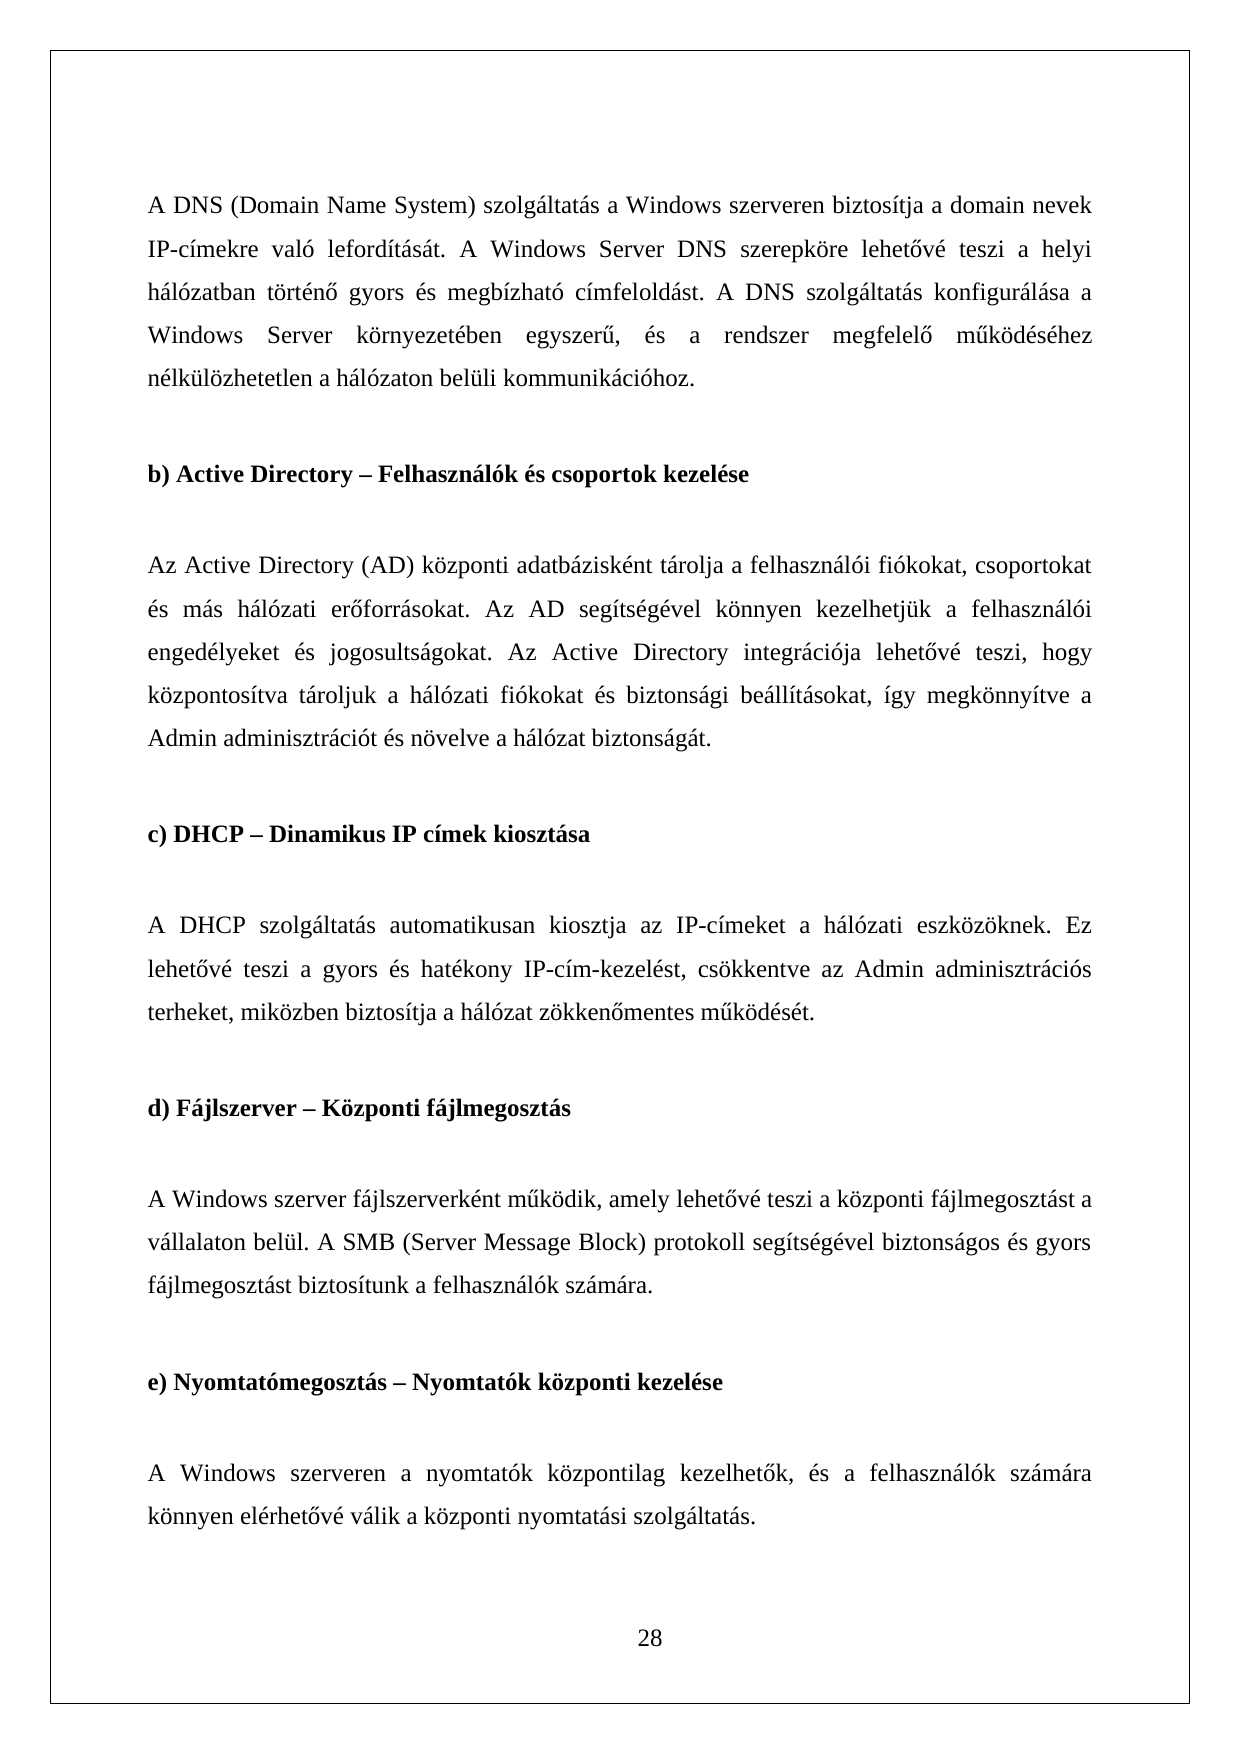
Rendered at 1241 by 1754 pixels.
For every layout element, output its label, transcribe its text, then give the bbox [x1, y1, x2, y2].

text e) Nyomtatómegosztás – Nyomtatók központi kezelése [147, 1367, 1093, 1396]
text d) Fájlszerver – Központi fájlmegosztás [147, 1093, 1093, 1122]
text Az Active Directory (AD) központi adatbázisként tárolja a felhasználói fiókokat, csoportokat és más hálózati erőforrásokat. Az AD segítségével könnyen kezelhetjük a felhasználói engedélyeket és jogosultságokat. Az Active Directory integrációja lehetővé teszi, hogy központosítva tároljuk a hálózati fiókokat és biztonsági beállításokat, így megkönnyítve a Admin adminisztrációt és növelve a hálózat biztonságát. [147, 507, 1093, 752]
text A DNS (Domain Name System) szolgáltatás a Windows szerveren biztosítja a domain nevek IP-címekre való lefordítását. A Windows Server DNS szerepköre lehetővé teszi a helyi hálózatban történő gyors és megbízható címfeloldást. A DNS szolgáltatás konfigurálása a Windows Server környezetében egyszerű, és a rendszer megfelelő működéséhez nélkülözhetetlen a hálózaton belüli kommunikációhoz. [147, 147, 1093, 392]
text A Windows szerver fájlszerverként működik, amely lehetővé teszi a központi fájlmegosztást a vállalaton belül. A SMB (Server Message Block) protokoll segítségével biztonságos és gyors fájlmegosztást biztosítunk a felhasználók számára. [147, 1141, 1093, 1299]
text c) DHCP – Dinamikus IP címek kiosztása [147, 819, 1093, 848]
text A Windows szerveren a nyomtatók központilag kezelhetők, és a felhasználók számára könnyen elérhetővé válik a központi nyomtatási szolgáltatás. [147, 1415, 1093, 1530]
text A DHCP szolgáltatás automatikusan kiosztja az IP-címeket a hálózati eszközöknek. Ez lehetővé teszi a gyors és hatékony IP-cím-kezelést, csökkentve az Admin adminisztrációs terheket, miközben biztosítja a hálózat zökkenőmentes működését. [147, 867, 1093, 1026]
text b) Active Directory – Felhasználók és csoportok kezelése [147, 459, 1093, 488]
